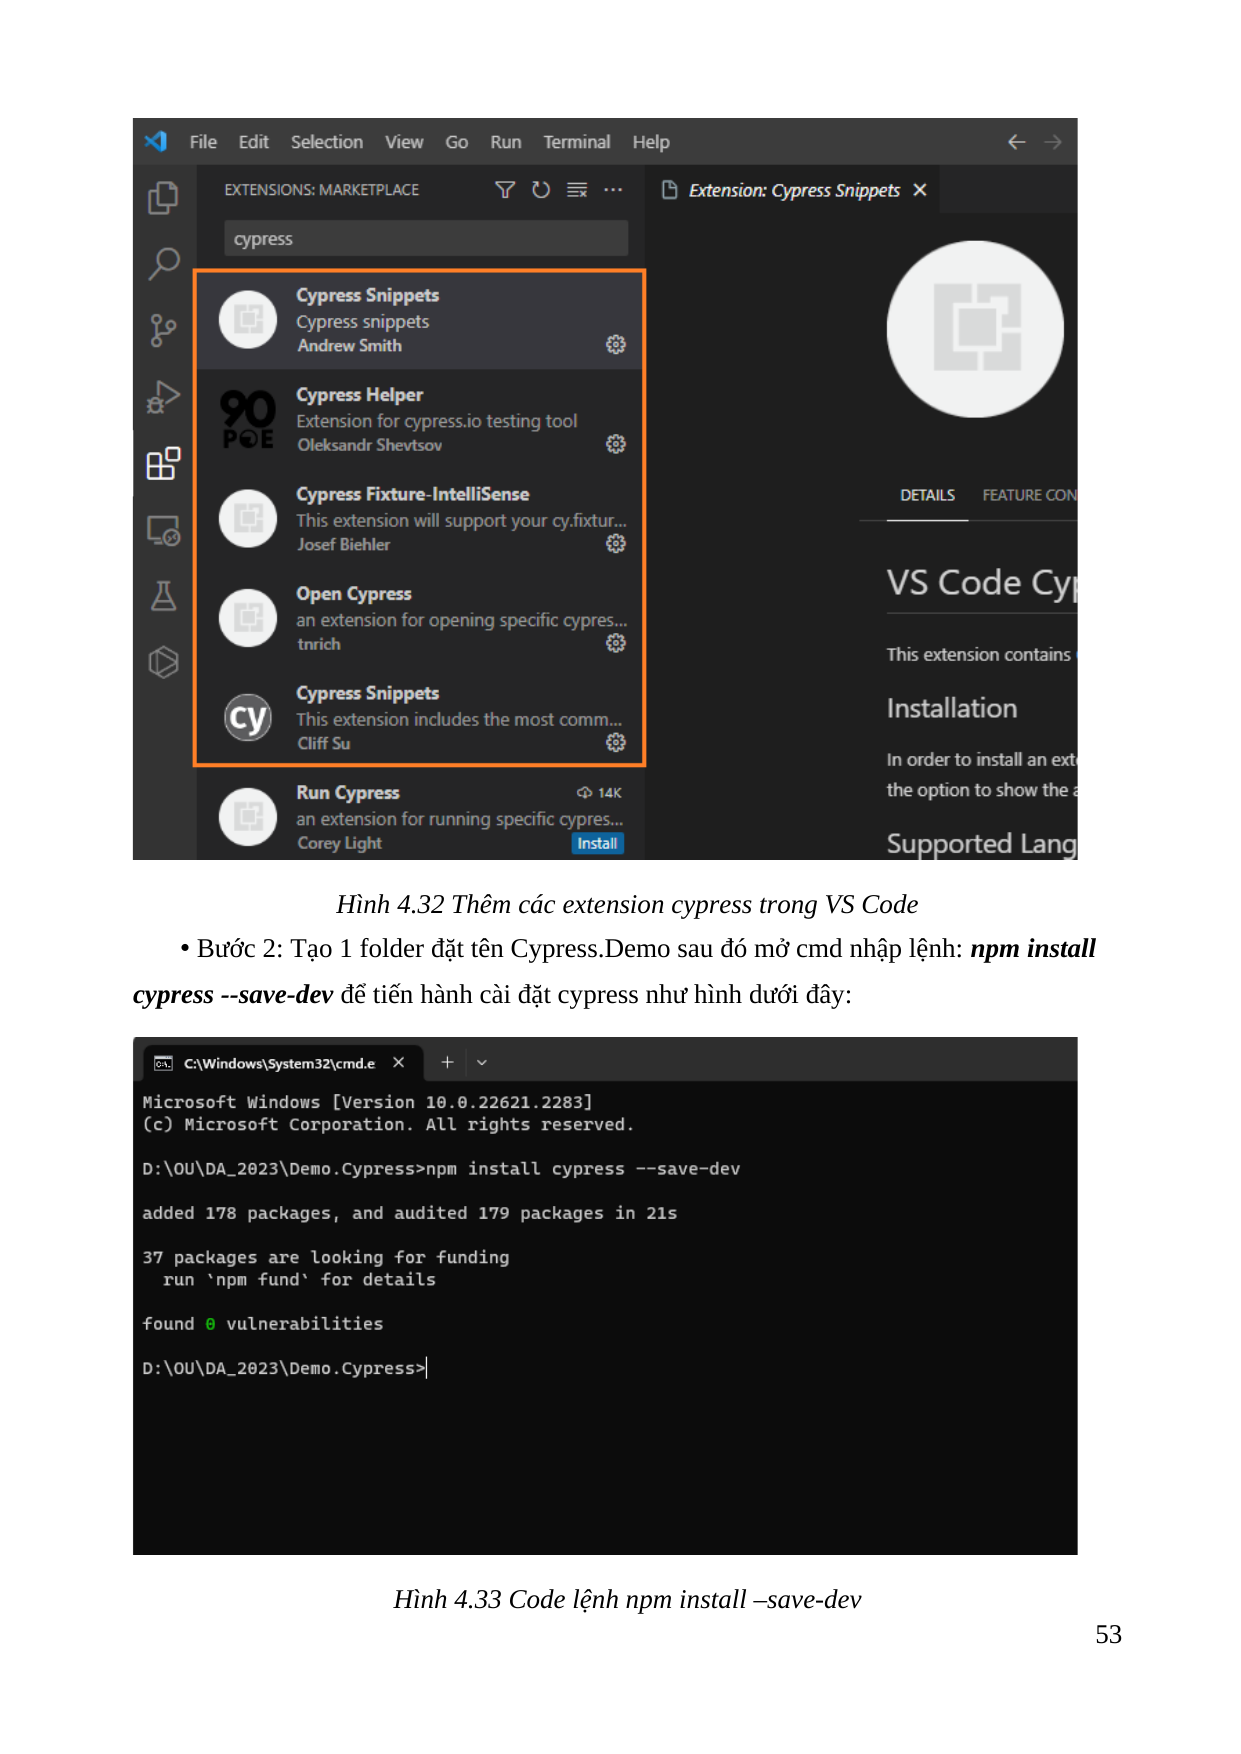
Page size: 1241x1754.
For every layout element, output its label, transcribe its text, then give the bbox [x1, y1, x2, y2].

text Bước 2: Tạo 1 folder đặt tên Cypress.Demo sau đó mở cmd nhập lệnh: npm install cypress --save-dev để tiến hành cài đặt cypress như hình dưới đây: [133, 932, 1122, 1009]
picture [132, 118, 1078, 860]
picture [132, 1037, 1078, 1555]
